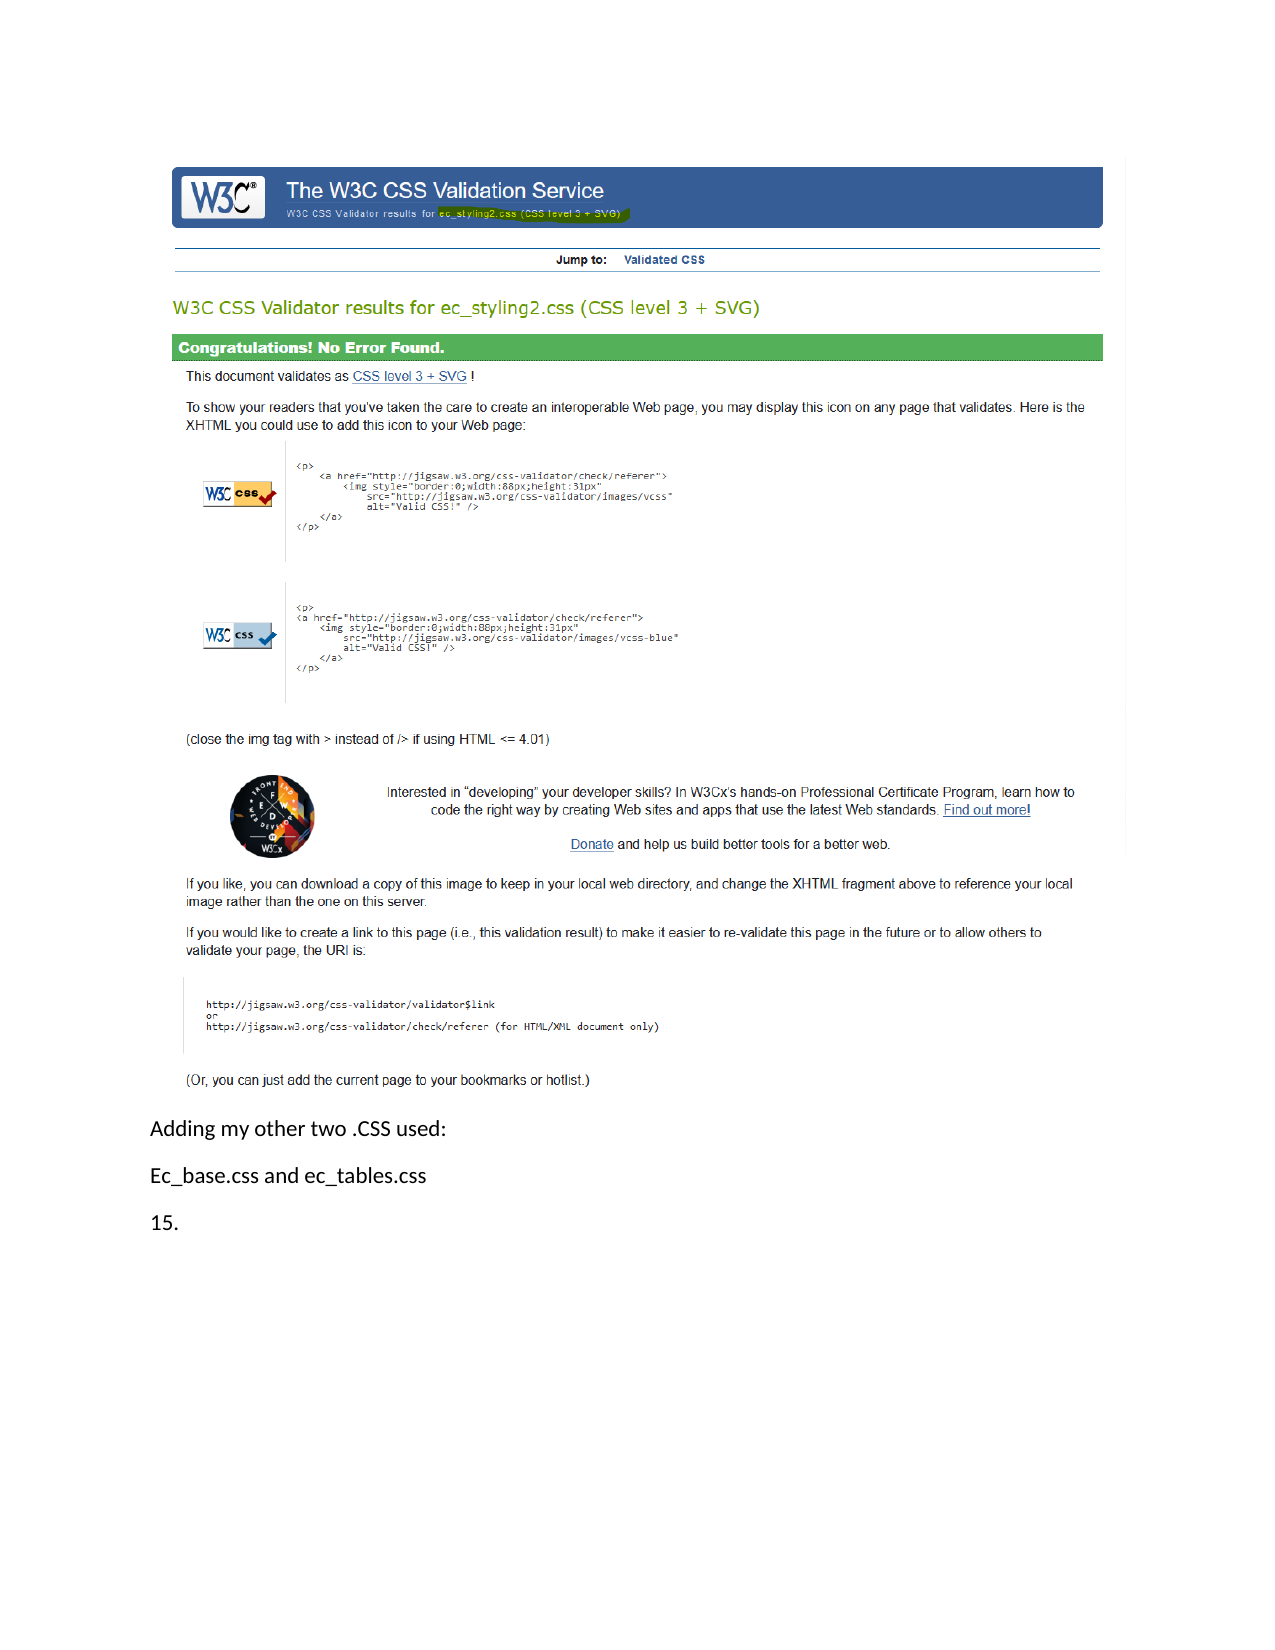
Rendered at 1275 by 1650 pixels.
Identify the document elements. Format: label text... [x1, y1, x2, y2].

text 15. [150, 1208, 1125, 1236]
text Adding my other two .CSS used: [150, 1114, 1125, 1142]
text Ec_base.css and ec_tables.css [150, 1161, 1125, 1189]
picture [150, 150, 1125, 1096]
